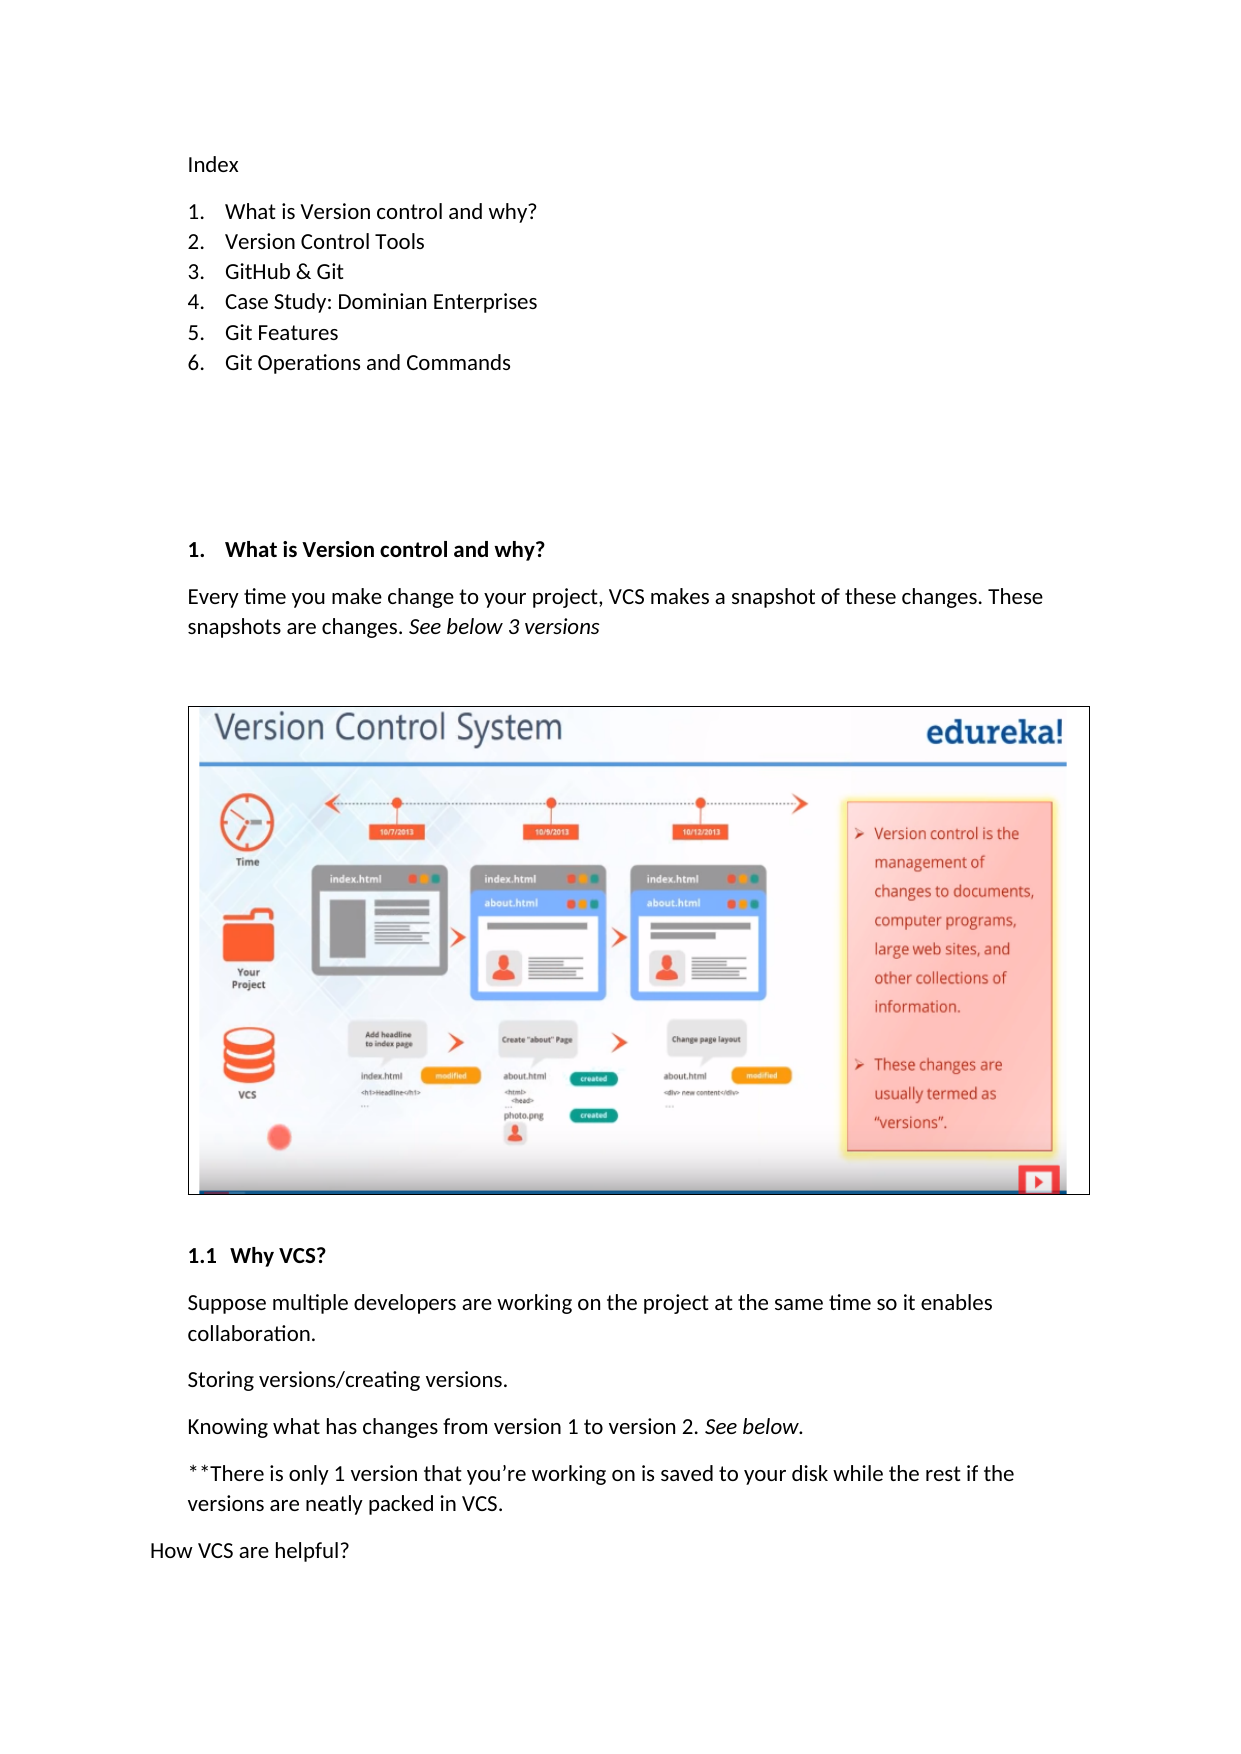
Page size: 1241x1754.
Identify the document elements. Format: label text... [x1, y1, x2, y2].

list Case Study: Dominian Enterprises [187, 287, 1090, 316]
list Git Operations and Commands [187, 348, 1090, 376]
table_header [189, 707, 199, 1194]
list Git Features [187, 318, 1090, 346]
table_header [1067, 707, 1089, 1194]
list What is Version control and why? [187, 197, 1090, 225]
list Why VCS? [187, 1242, 1090, 1269]
text **There is only 1 version that you’re working on is saved to your disk while the rest if the versions are neatly packed in VCS. [187, 1459, 1090, 1517]
text How VCS are helpful? [150, 1536, 1090, 1564]
text Storing versions/creating versions. [187, 1366, 1090, 1393]
list GitHub & Git [187, 257, 1090, 285]
list Version Control Tools [187, 227, 1090, 255]
picture [199, 707, 1067, 1194]
text Suppose multiple developers are working on the project at the same time so it enables collaboration. [187, 1288, 1090, 1347]
text Index [150, 150, 1090, 178]
text Every time you make change to your project, VCS makes a snapshot of these changes. These snapshots are changes. See below 3 versions [187, 582, 1090, 641]
text Knowing what has changes from version 1 to version 2. See below. [187, 1412, 1090, 1440]
list What is Version control and why? [187, 535, 1090, 563]
